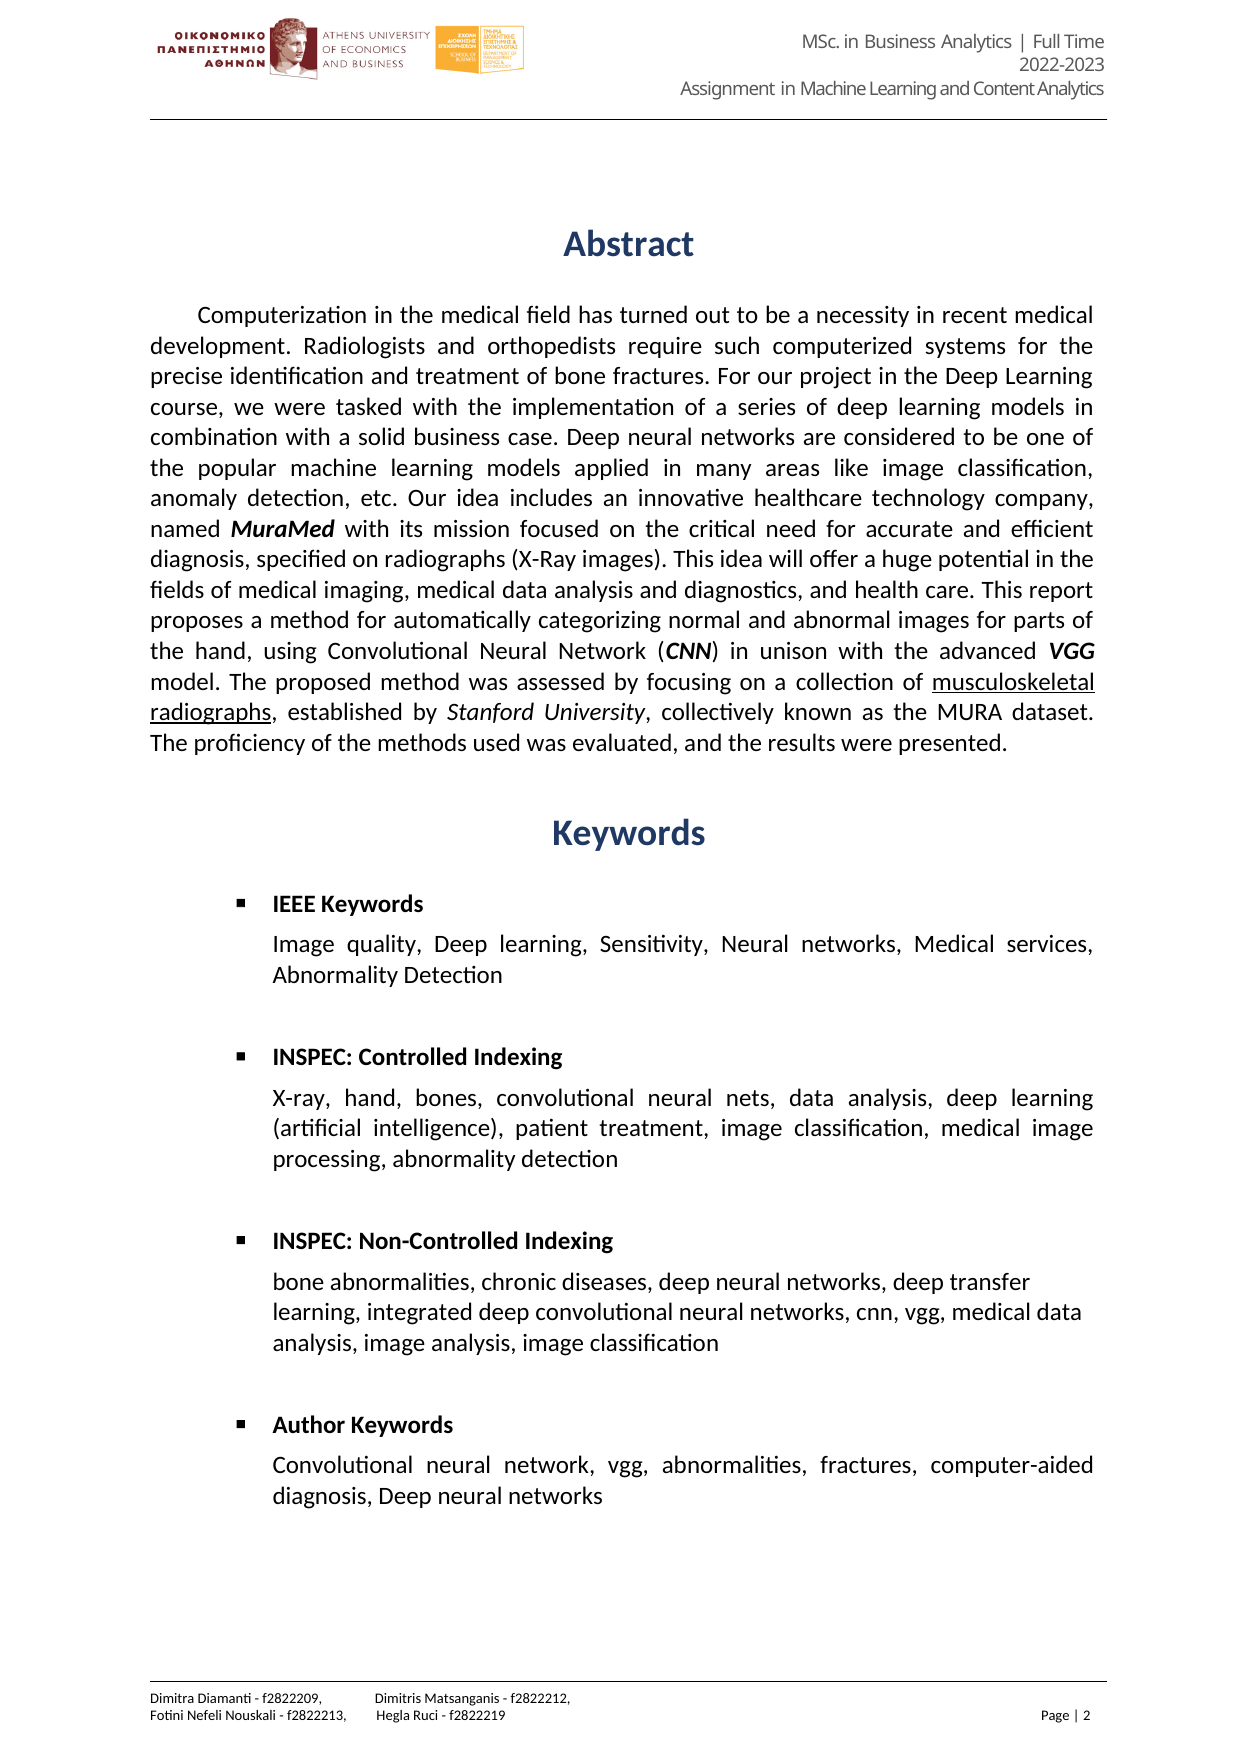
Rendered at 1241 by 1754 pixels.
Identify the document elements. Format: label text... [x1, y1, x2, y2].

list IEEE Keywords [235, 888, 1095, 918]
subtitle Keywords [150, 808, 1107, 854]
list X-ray, hand, bones, convolutional neural nets, data analysis, deep learning (artificial intelligence), patient treatment, image classification, medical image processing, abnormality detection [272, 1082, 1095, 1173]
list INSPEC: Non-Controlled Indexing [235, 1225, 1095, 1255]
list Image quality, Deep learning, Sensitivity, Neural networks, Medical services, Abnormality Detection [272, 929, 1095, 990]
subtitle Abstract [150, 220, 1107, 266]
list INSPEC: Controlled Indexing [235, 1041, 1095, 1072]
text bone abnormalities, chronic diseases, deep neural networks, deep transfer learning, integrated deep convolutional neural networks, cnn, vgg, medical data analysis, image analysis, image classification [272, 1266, 1095, 1357]
picture [151, 17, 526, 82]
list Author Keywords [235, 1409, 1095, 1439]
text Convolutional neural network, vgg, abnormalities, fractures, computer-aided diagnosis, Deep neural networks [272, 1450, 1095, 1511]
text Computerization in the medical field has turned out to be a necessity in recent medical development. Radiologists and orthopedists require such computerized systems for the precise identification and treatment of bone fractures. For our project in the Deep Learning course, we were tasked with the implementation of a series of deep learning models in combination with a solid business case. Deep neural networks are considered to be one of the popular machine learning models applied in many areas like image classification, anomaly detection, etc. Our idea includes an innovative healthcare technology company, named MuraMed with its mission focused on the critical need for accurate and efficient diagnosis, specified on radiographs (X-Ray images). This idea will offer a huge potential in the fields of medical imaging, medical data analysis and diagnostics, and health care. This report proposes a method for automatically categorizing normal and abnormal images for parts of the hand, using Convolutional Neural Network (CNN) in unison with the advanced VGG model. The proposed method was assessed by focusing on a collection of musculoskeletal radiographs, established by Stanford University, collectively known as the MURA dataset. The proficiency of the methods used was evaluated, and the results were presented. [150, 299, 1095, 757]
